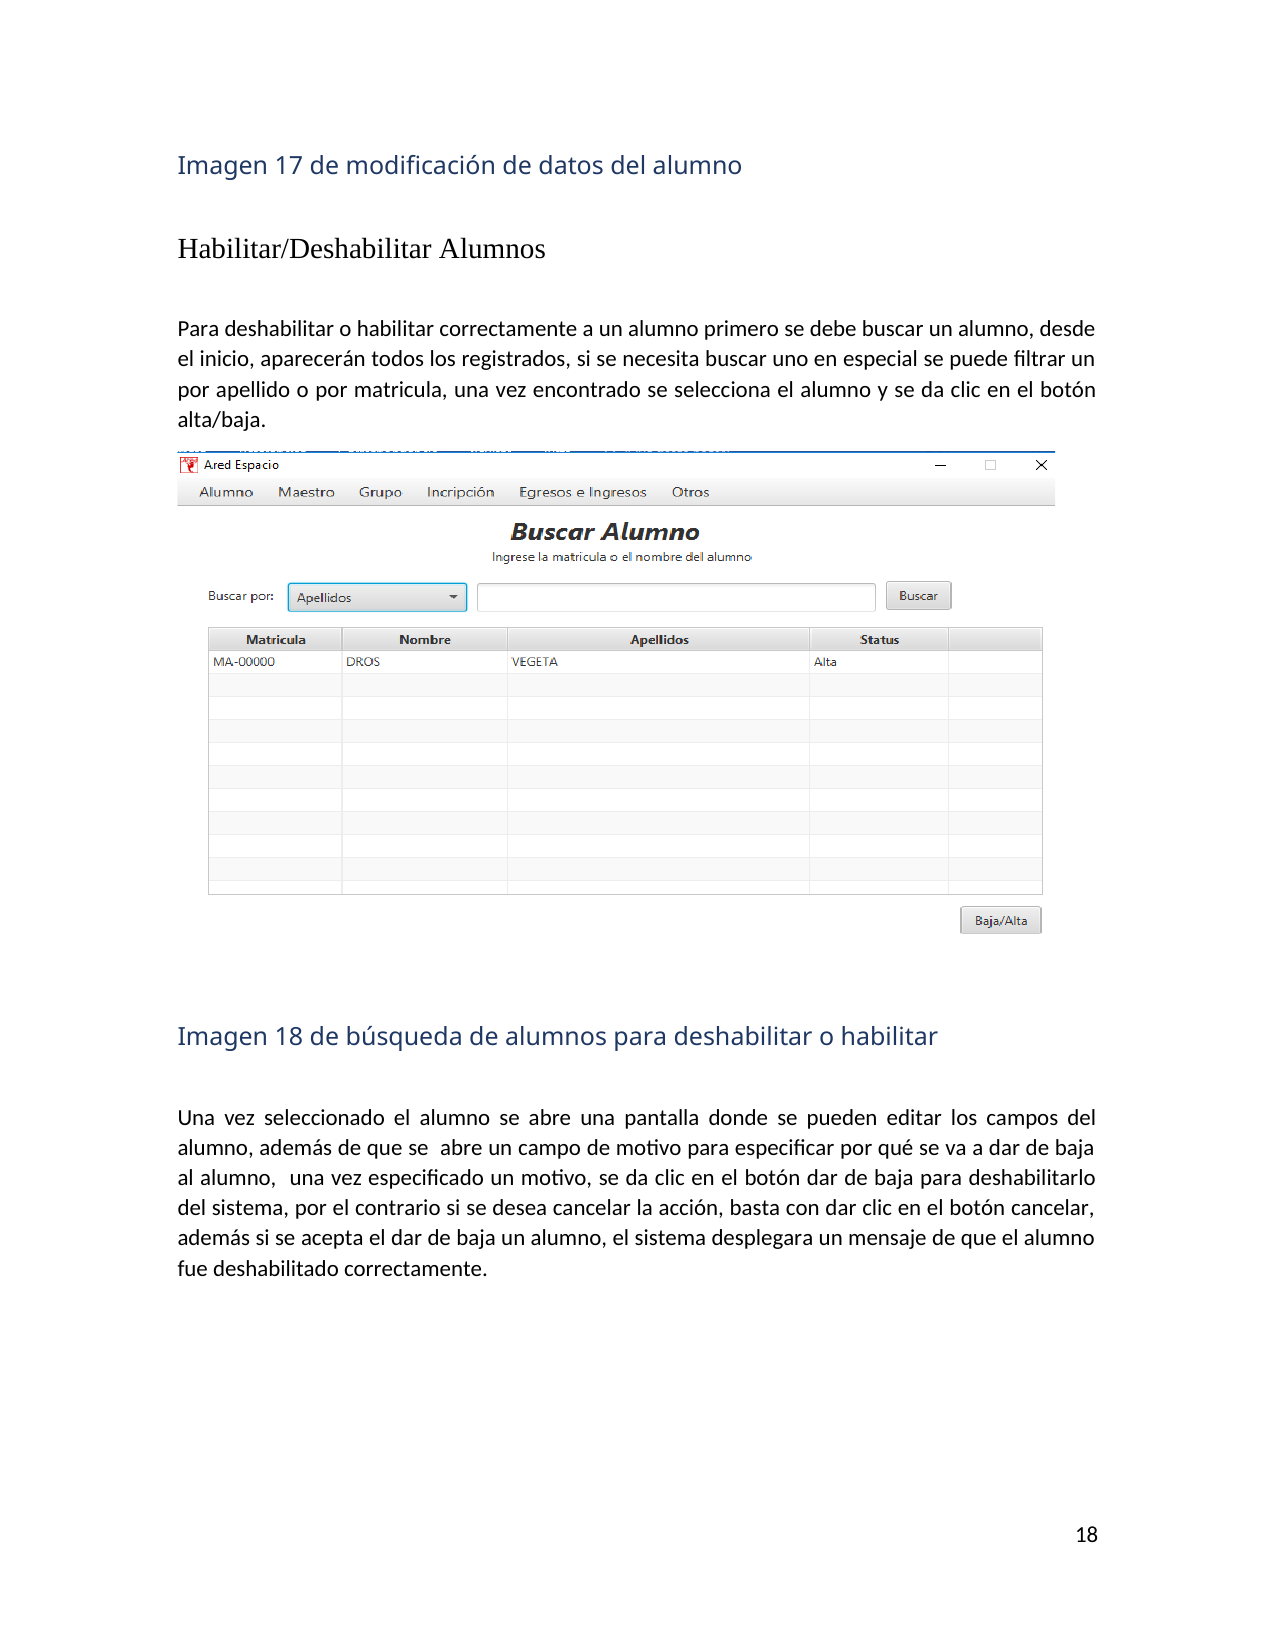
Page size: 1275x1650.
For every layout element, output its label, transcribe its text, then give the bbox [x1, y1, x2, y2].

text Una vez seleccionado el alumno se abre una pantalla donde se pueden editar los campos del alumno, además de que se abre un campo de motivo para especificar por qué se va a dar de baja al alumno, una vez especificado un motivo, se da clic en el botón dar de baja para deshabilitarlo del sistema, por el contrario si se desea cancelar la acción, basta con dar clic en el botón cancelar, además si se acepta el dar de baja un alumno, el sistema desplegara un mensaje de que el alumno fue deshabilitado correctamente. [177, 1103, 1098, 1282]
subtitle Habilitar/Deshabilitar Alumnos [177, 231, 1098, 265]
subtitle Imagen 17 de modificación de datos del alumno [177, 148, 1098, 182]
picture [177, 451, 1056, 1001]
text Para deshabilitar o habilitar correctamente a un alumno primero se debe buscar un alumno, desde el inicio, aparecerán todos los registrados, si se necesita buscar uno en especial se puede filtrar un por apellido o por matricula, una vez encontrado se selecciona el alumno y se da clic en el botón alta/baja. [177, 314, 1098, 433]
subtitle Imagen 18 de búsqueda de alumnos para deshabilitar o habilitar [177, 1019, 1098, 1053]
